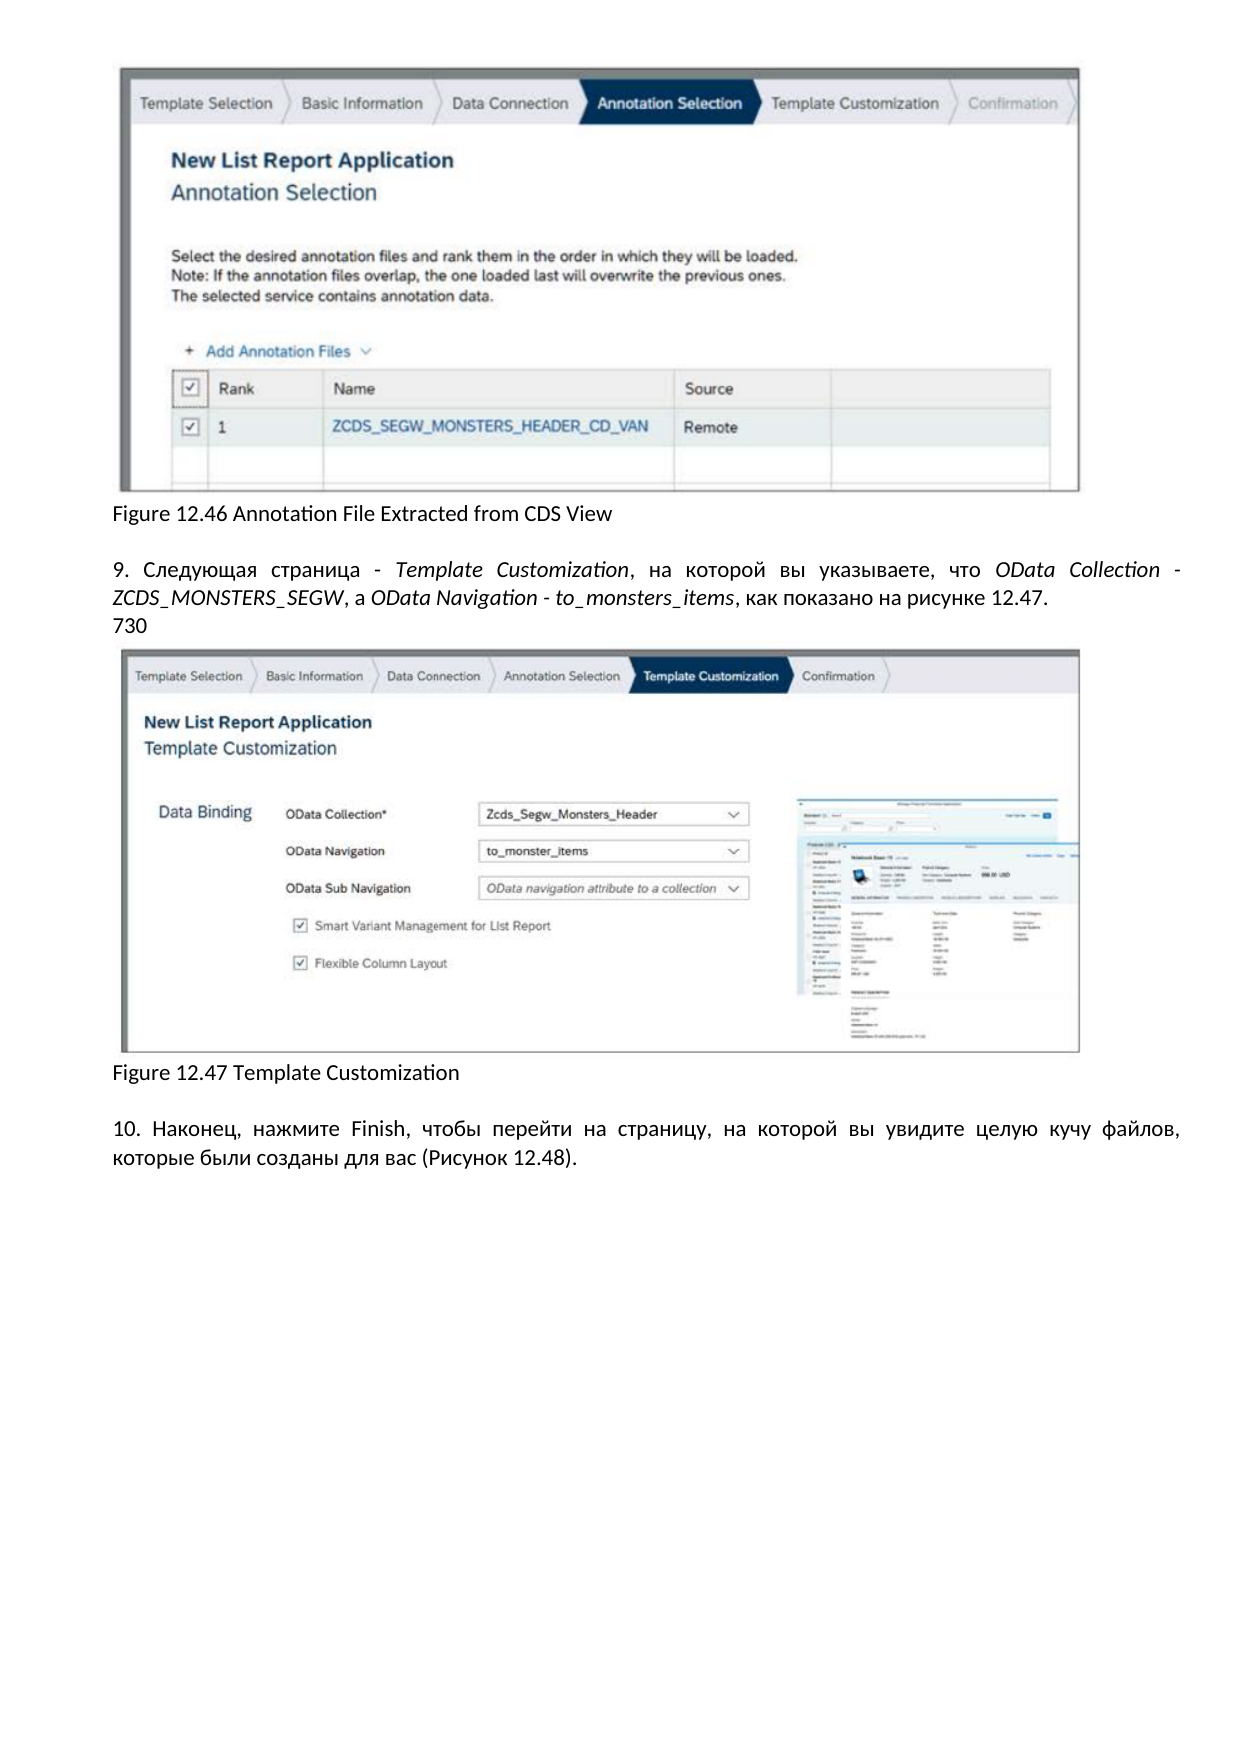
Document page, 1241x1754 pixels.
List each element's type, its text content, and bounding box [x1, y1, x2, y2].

text 10. Наконец, нажмите Finish, чтобы перейти на страницу, на которой вы увидите целую кучу файлов, которые были созданы для вас (Рисунок 12.48). [112, 1114, 1181, 1171]
picture [112, 59, 1087, 500]
picture [112, 639, 1087, 1059]
text 730 [112, 611, 1181, 639]
text Figure 12.47 Template Customization [112, 1058, 1181, 1087]
text 9. Следующая страница - Template Customization, на которой вы указываете, что OData Collection - ZCDS_MONSTERS_SEGW, а OData Navigation - to_monsters_items, как показано на рисунке 12.47. [112, 555, 1181, 611]
text Figure 12.46 Annotation File Extracted from CDS View [112, 499, 1181, 527]
